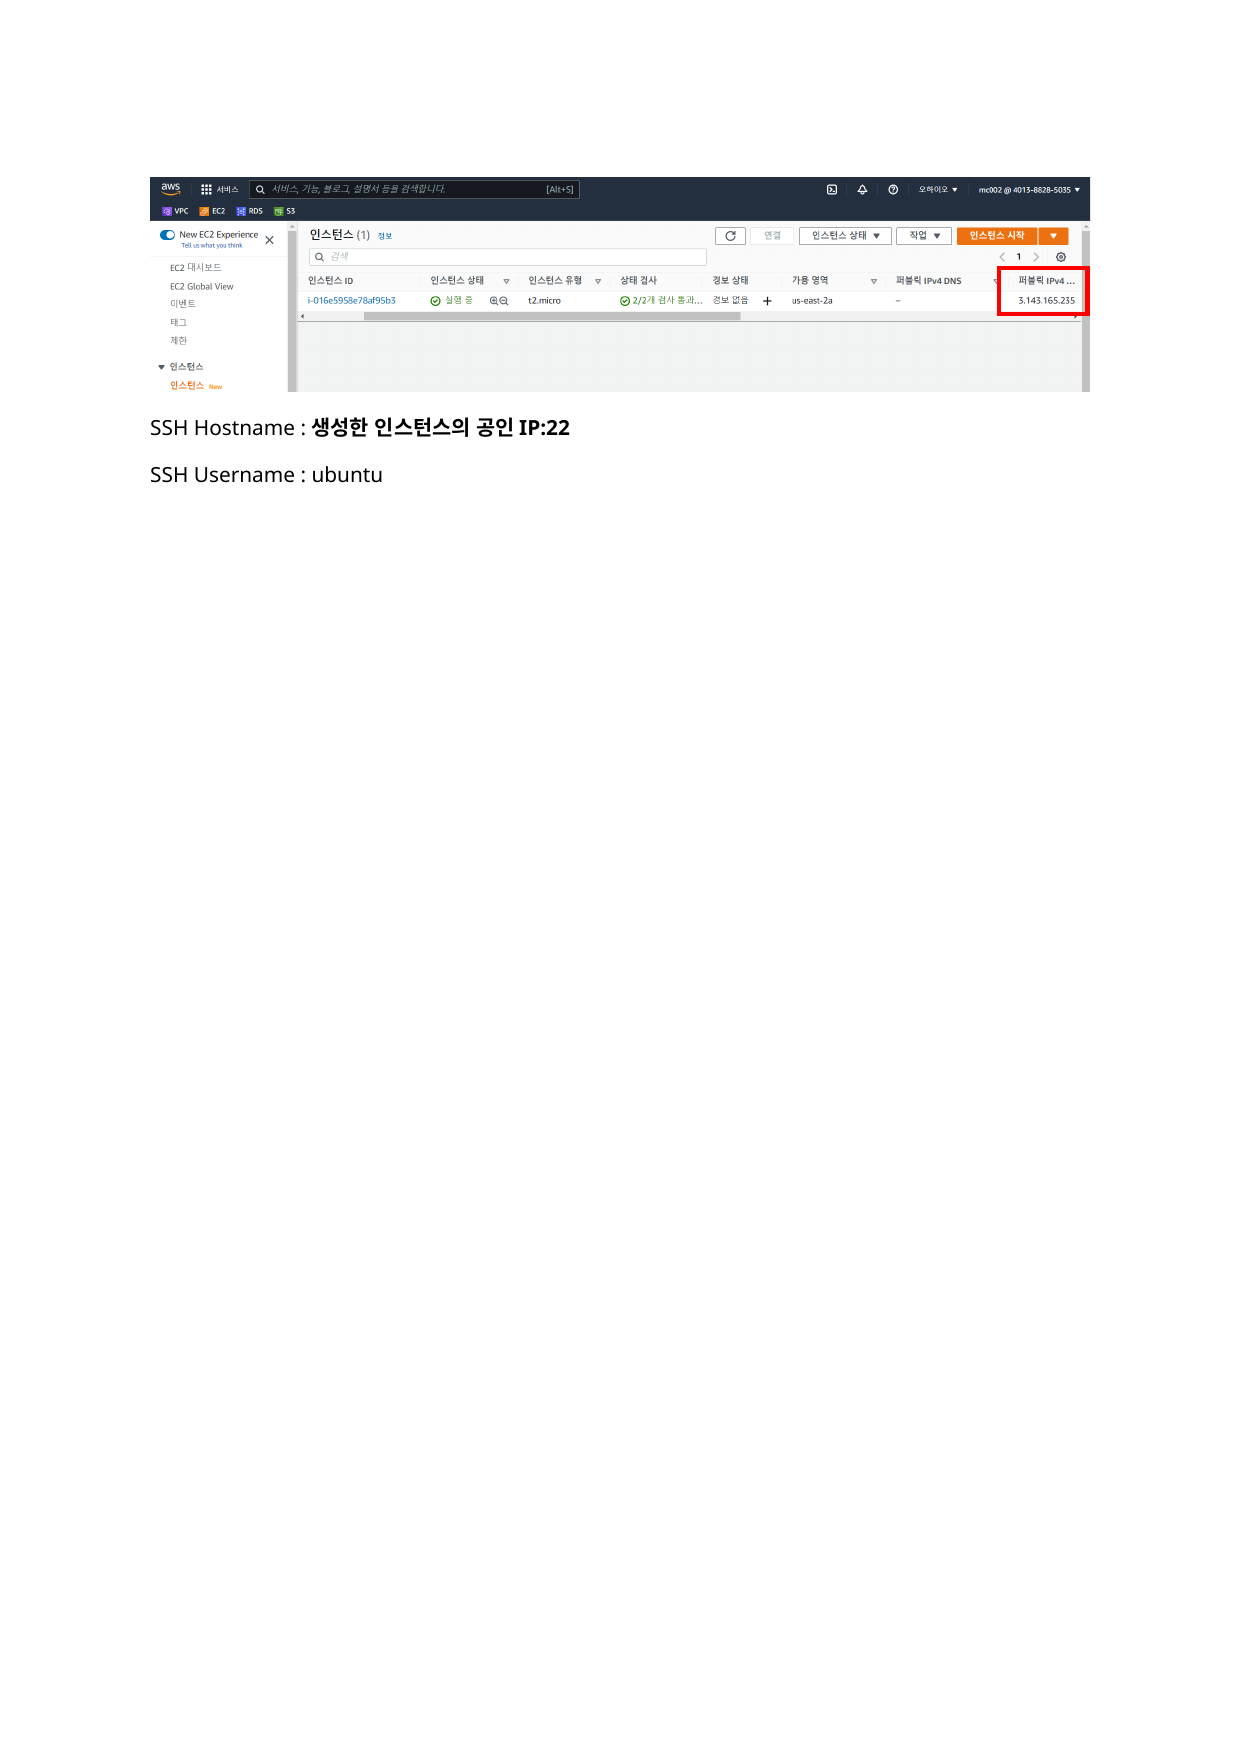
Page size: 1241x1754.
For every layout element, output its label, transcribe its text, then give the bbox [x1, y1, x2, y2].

text SSH Hostname : 생성한 인스턴스의 공인IP:22 [150, 411, 1090, 441]
text SSH Username : ubuntu [150, 460, 1090, 489]
picture [150, 177, 1091, 392]
